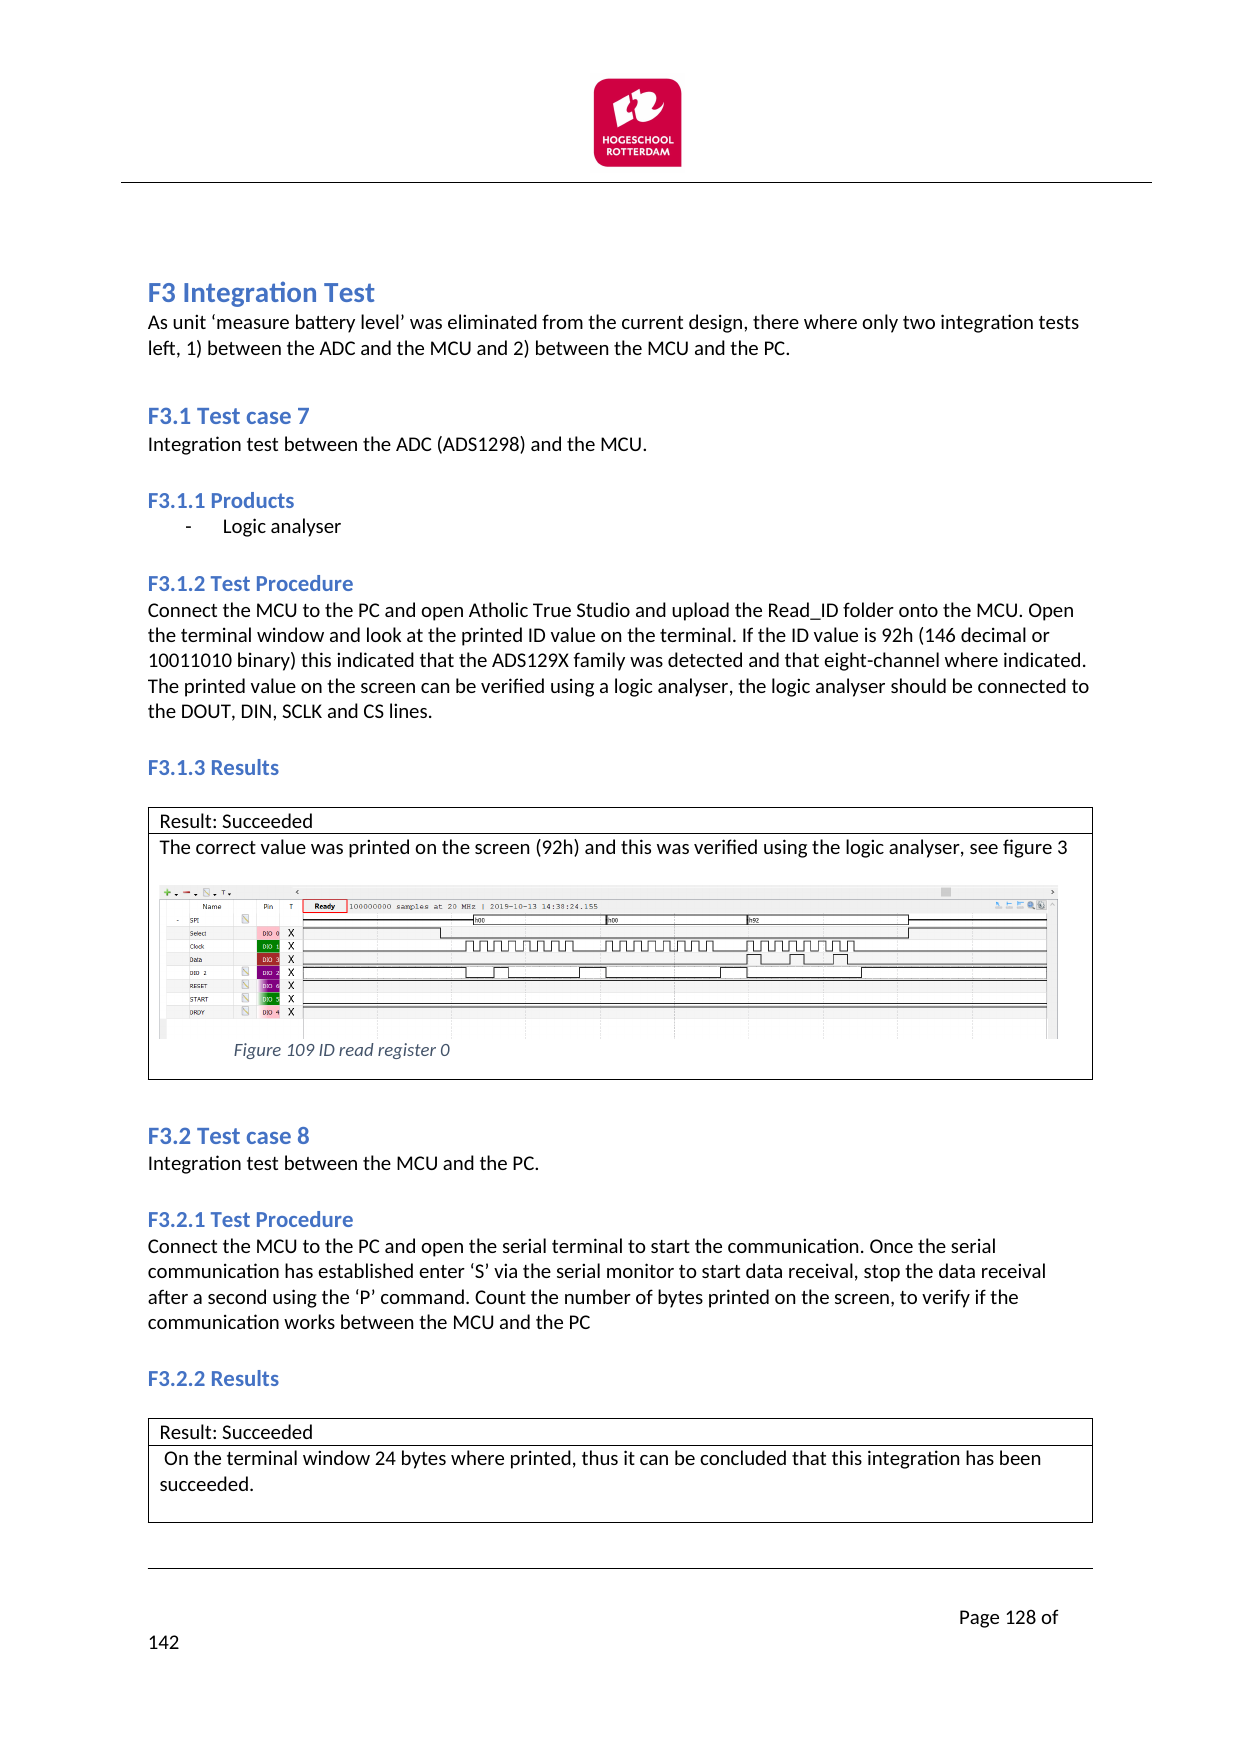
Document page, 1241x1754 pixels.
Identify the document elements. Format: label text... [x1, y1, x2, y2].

table_cell On the terminal window 24 bytes where printed, thus it can be concluded that this integration has been succeeded. [149, 1446, 1092, 1522]
text Integration test between the ADC (ADS1298) and the MCU. [148, 431, 1093, 456]
text Connect the MCU to the PC and open Atholic True Studio and upload the Read_ID folder onto the MCU. Open the terminal window and look at the printed ID value on the terminal. If the ID value is 92h (146 decimal or 10011010 binary) this indicated that the ADS129X family was detected and that eight-channel where indicated. The printed value on the screen can be verified using a logic analyser, the logic analyser should be connected to the DOUT, DIN, SCLK and CS lines. [148, 597, 1093, 724]
table_header Result: Succeeded [149, 1419, 1092, 1444]
picture [590, 73, 685, 173]
subtitle F3.1 Test case 7 [148, 400, 1093, 431]
text Integration test between the MCU and the PC. [148, 1150, 1093, 1176]
text As unit ‘measure battery level’ was eliminated from the current design, there where only two integration tests left, 1) between the ADC and the MCU and 2) between the MCU and the PC. [148, 309, 1093, 360]
subtitle F3.2 Test case 8 [148, 1120, 1093, 1150]
table_header Result: Succeeded [149, 808, 1092, 833]
text Connect the MCU to the PC and open the serial terminal to start the communication. Once the serial communication has established enter ‘S’ via the serial monitor to start data receival, stop the data receival after a second using the ‘P’ command. Count the number of bytes printed on the screen, to verify if the communication works between the MCU and the PC [148, 1233, 1093, 1335]
subtitle F3.1.2 Test Procedure [148, 569, 1093, 597]
subtitle F3 Integration Test [148, 274, 1093, 309]
list Logic analyser [185, 514, 1093, 539]
subtitle F3.2.1 Test Procedure [148, 1205, 1093, 1233]
table_cell The correct value was printed on the screen (92h) and this was verified using the logic analyser, see figure 3 Figure 109 ID read register 0 [149, 834, 1092, 1079]
subtitle F3.1.1 Products [148, 486, 1093, 514]
picture [159, 885, 1059, 1039]
subtitle F3.1.3 Results [148, 753, 1093, 781]
subtitle F3.2.2 Results [148, 1364, 1093, 1393]
